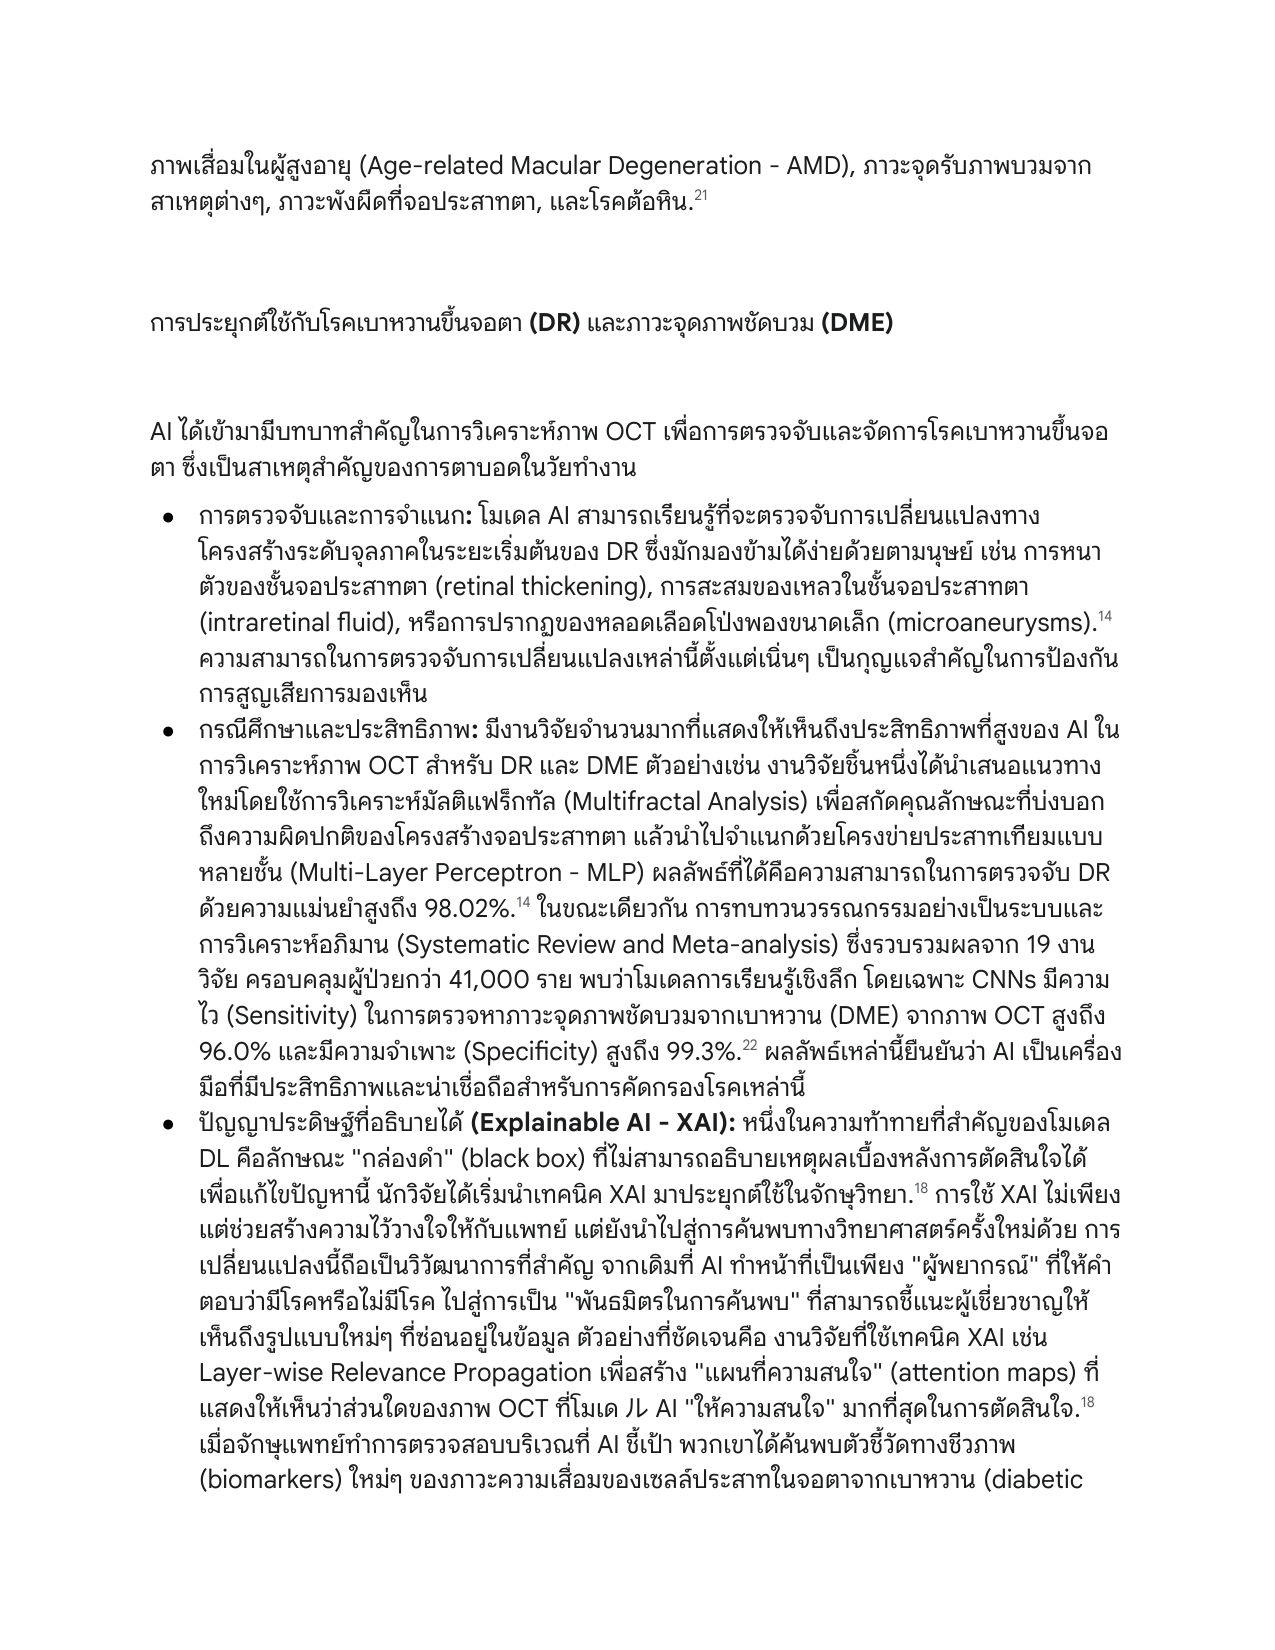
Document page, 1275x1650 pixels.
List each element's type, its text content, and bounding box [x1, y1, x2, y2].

text AI ได้เข้ามามีบทบาทสำคัญในการวิเคราะห์ภาพ OCT เพื่อการตรวจจับและจัดการโรคเบาหวานขึ้นจอตา ซึ่งเป็นสาเหตุสำคัญของการตาบอดในวัยทำงาน [150, 416, 1125, 483]
list กรณีศึกษาและประสิทธิภาพ: มีงานวิจัยจำนวนมากที่แสดงให้เห็นถึงประสิทธิภาพที่สูงของ AI ในการวิเคราะห์ภาพ OCT สำหรับ DR และ DME ตัวอย่างเช่น งานวิจัยชิ้นหนึ่งได้นำเสนอแนวทางใหม่โดยใช้การวิเคราะห์มัลติแฟร็กทัล (Multifractal Analysis) เพื่อสกัดคุณลักษณะที่บ่งบอกถึงความผิดปกติของโครงสร้างจอประสาทตา แล้วนำไปจำแนกด้วยโครงข่ายประสาทเทียมแบบหลายชั้น (Multi-Layer Perceptron - MLP) ผลลัพธ์ที่ได้คือความสามารถในการตรวจจับ DR ด้วยความแม่นยำสูงถึง 98.02%.14 ในขณะเดียวกัน การทบทวนวรรณกรรมอย่างเป็นระบบและการวิเคราะห์อภิมาน (Systematic Review and Meta-analysis) ซึ่งรวบรวมผลจาก 19 งานวิจัย ครอบคลุมผู้ป่วยกว่า 41,000 ราย พบว่าโมเดลการเรียนรู้เชิงลึก โดยเฉพาะ CNNs มีความไว (Sensitivity) ในการตรวจหาภาวะจุดภาพชัดบวมจากเบาหวาน (DME) จากภาพ OCT สูงถึง 96.0% และมีความจำเพาะ (Specificity) สูงถึง 99.3%.22 ผลลัพธ์เหล่านี้ยืนยันว่า AI เป็นเครื่องมือที่มีประสิทธิภาพและน่าเชื่อถือสำหรับการคัดกรองโรคเหล่านี้ [161, 714, 1125, 1103]
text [150, 150, 1125, 217]
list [161, 1107, 1125, 1496]
list การตรวจจับและการจำแนก: โมเดล AI สามารถเรียนรู้ที่จะตรวจจับการเปลี่ยนแปลงทางโครงสร้างระดับจุลภาคในระยะเริ่มต้นของ DR ซึ่งมักมองข้ามได้ง่ายด้วยตามนุษย์ เช่น การหนาตัวของชั้นจอประสาทตา (retinal thickening), การสะสมของเหลวในชั้นจอประสาทตา (intraretinal fluid), หรือการปรากฏของหลอดเลือดโป่งพองขนาดเล็ก (microaneurysms).14 ความสามารถในการตรวจจับการเปลี่ยนแปลงเหล่านี้ตั้งแต่เนิ่นๆ เป็นกุญแจสำคัญในการป้องกันการสูญเสียการมองเห็น [161, 500, 1125, 710]
subtitle การประยุกต์ใช้กับโรคเบาหวานขึ้นจอตา (DR) และภาวะจุดภาพชัดบวม (DME) [150, 307, 1125, 338]
